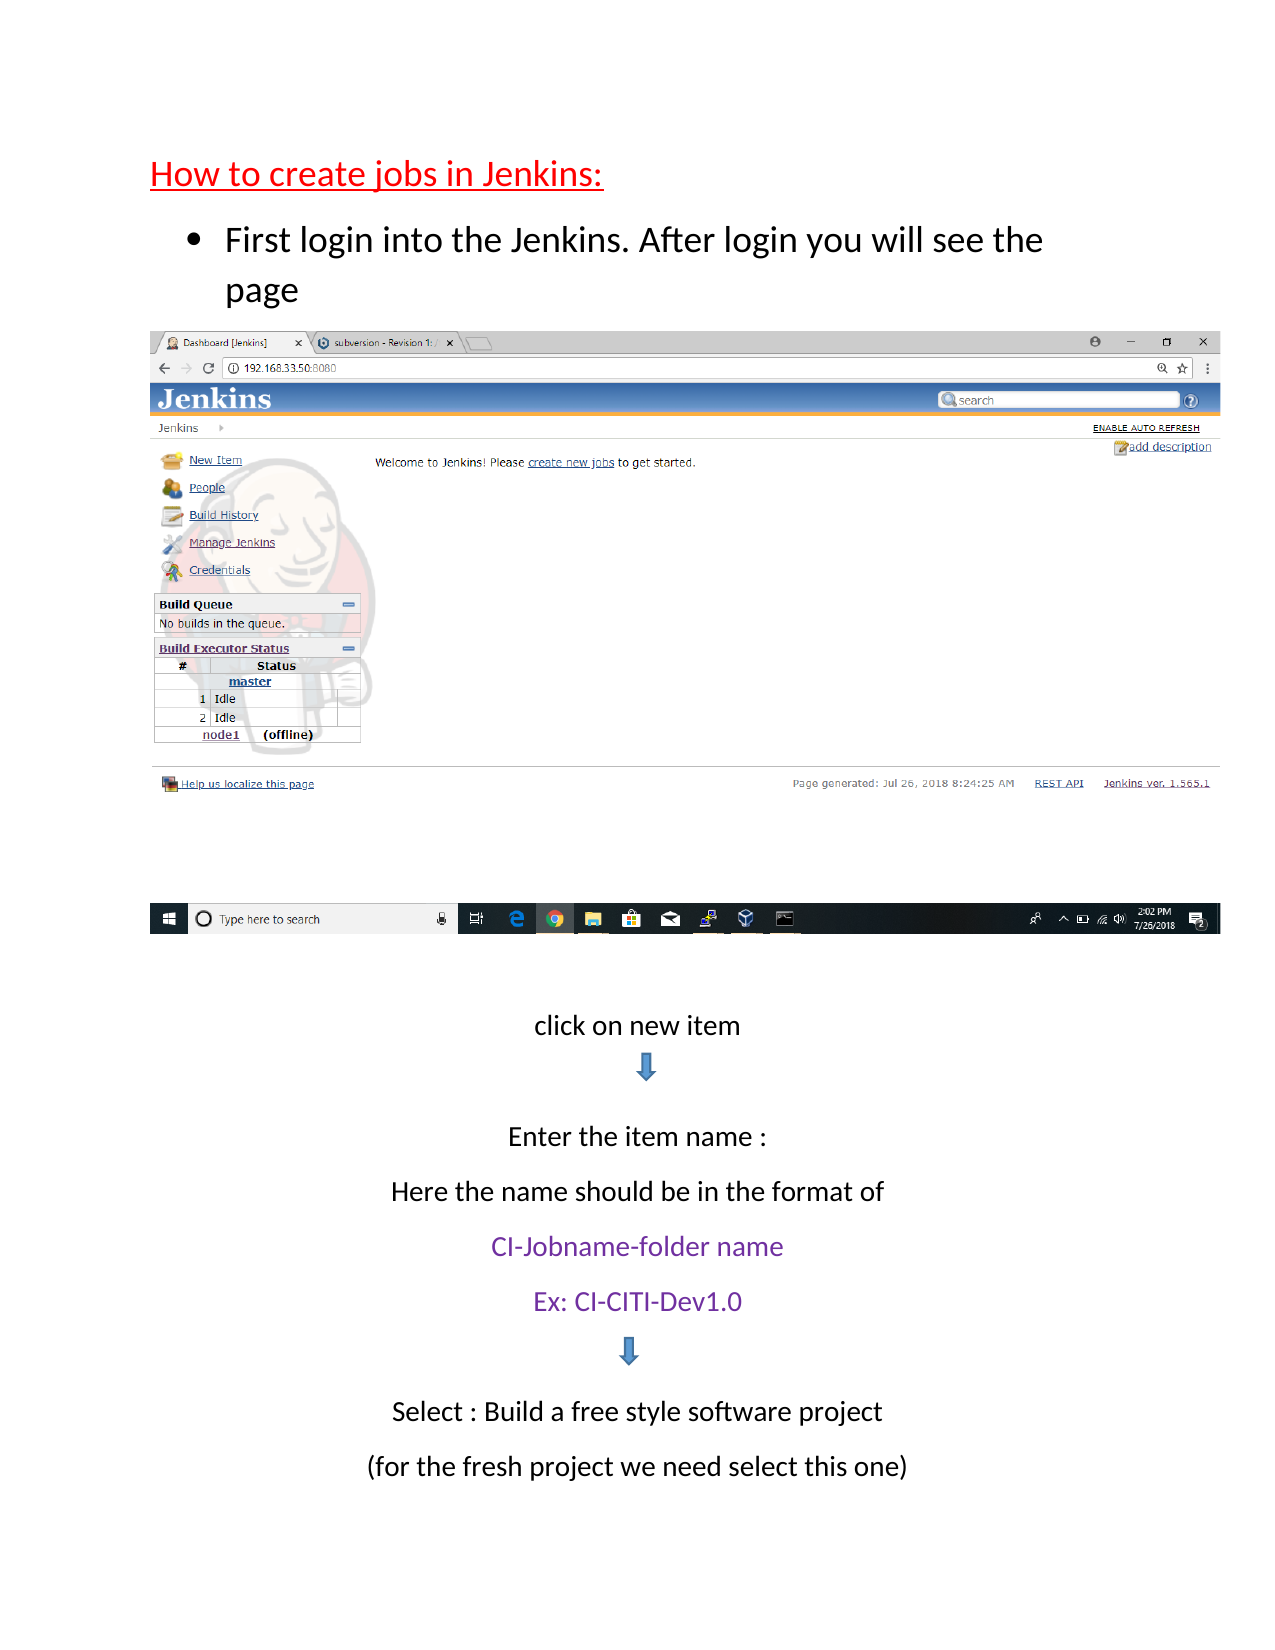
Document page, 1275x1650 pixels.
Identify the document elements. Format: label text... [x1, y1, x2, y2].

text CI-Jobname-folder name [150, 1228, 1125, 1263]
list First login into the Jenkins. After login you will see the page [187, 216, 1125, 311]
picture [150, 331, 1221, 934]
text How to create jobs in Jenkins: [150, 150, 1125, 196]
text Enter the item name : [150, 1118, 1125, 1153]
text Here the name should be in the format of [150, 1173, 1125, 1208]
text Select : Build a free style software project [150, 1393, 1125, 1429]
text Ex: CI-CITI-Dev1.0 [150, 1283, 1125, 1319]
text (for the fresh project we need select this one) [150, 1448, 1125, 1484]
text click on new item [150, 1007, 1125, 1043]
